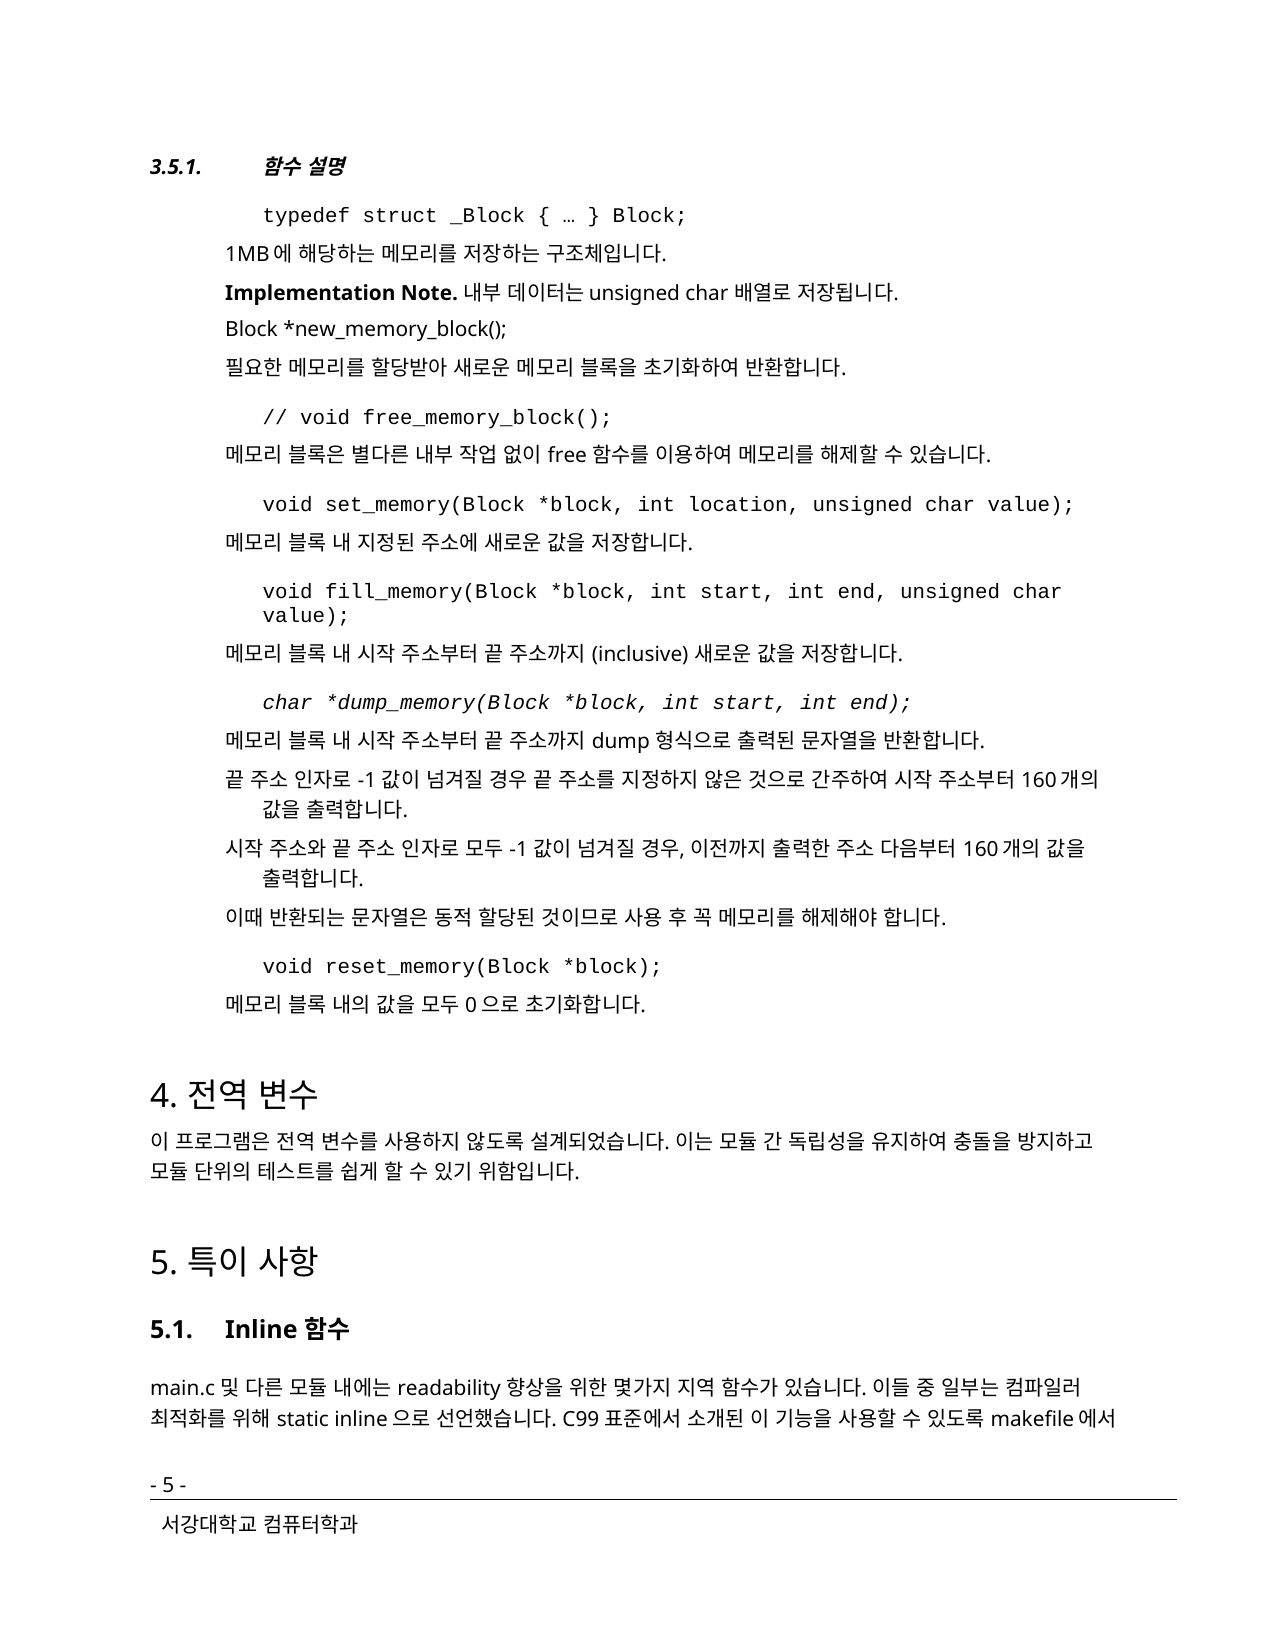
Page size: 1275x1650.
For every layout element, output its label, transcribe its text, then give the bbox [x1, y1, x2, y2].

text char *dump_memory(Block *block, int start, int end); [262, 692, 1125, 716]
text 시작 주소와 끝 주소 인자로 모두 -1 값이 넘겨질 경우, 이전까지 출력한 주소 다음부터 160개의 값을 출력합니다. [225, 832, 1125, 892]
text 메모리 블록 내의 값을 모두 0으로 초기화합니다. [225, 988, 1125, 1018]
subtitle Inline 함수 [150, 1309, 1125, 1345]
text 메모리 블록 내 지정된 주소에 새로운 값을 저장합니다. [225, 526, 1125, 556]
text 필요한 메모리를 할당받아 새로운 메모리 블록을 초기화하여 반환합니다. [225, 351, 1125, 382]
text 이 프로그램은 전역 변수를 사용하지 않도록 설계되었습니다. 이는 모듈 간 독립성을 유지하여 충돌을 방지하고 모듈 단위의 테스트를 쉽게 할 수 있기 위함입니다. [150, 1125, 1125, 1186]
text typedef struct _Block { … } Block; [262, 205, 1125, 229]
subtitle 전역 변수 [150, 1068, 1125, 1117]
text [150, 1372, 1125, 1432]
text // void free_memory_block(); [262, 407, 1125, 430]
subtitle 함수 설명 [150, 150, 1125, 180]
text 1MB에 해당하는 메모리를 저장하는 구조체입니다. [225, 237, 1125, 268]
text 메모리 블록 내 시작 주소부터 끝 주소까지 dump 형식으로 출력된 문자열을 반환합니다. [225, 724, 1125, 754]
text void set_memory(Block *block, int location, unsigned char value); [262, 494, 1125, 518]
text 메모리 블록은 별다른 내부 작업 없이 free 함수를 이용하여 메모리를 해제할 수 있습니다. [225, 439, 1125, 469]
text 메모리 블록 내 시작 주소부터 끝 주소까지 (inclusive) 새로운 값을 저장합니다. [225, 637, 1125, 667]
subtitle 특이 사항 [150, 1236, 1125, 1284]
text 끝 주소 인자로 -1 값이 넘겨질 경우 끝 주소를 지정하지 않은 것으로 간주하여 시작 주소부터 160개의 값을 출력합니다. [225, 763, 1125, 823]
text Implementation Note. 내부 데이터는unsigned char 배열로 저장됩니다. [225, 276, 1125, 306]
text Block *new_memory_block(); [225, 314, 1125, 343]
text 이때 반환되는 문자열은 동적 할당된 것이므로 사용 후 꼭 메모리를 해제해야 합니다. [225, 901, 1125, 931]
text void reset_memory(Block *block); [262, 956, 1125, 980]
text void fill_memory(Block *block, int start, int end, unsigned char value); [262, 581, 1125, 628]
